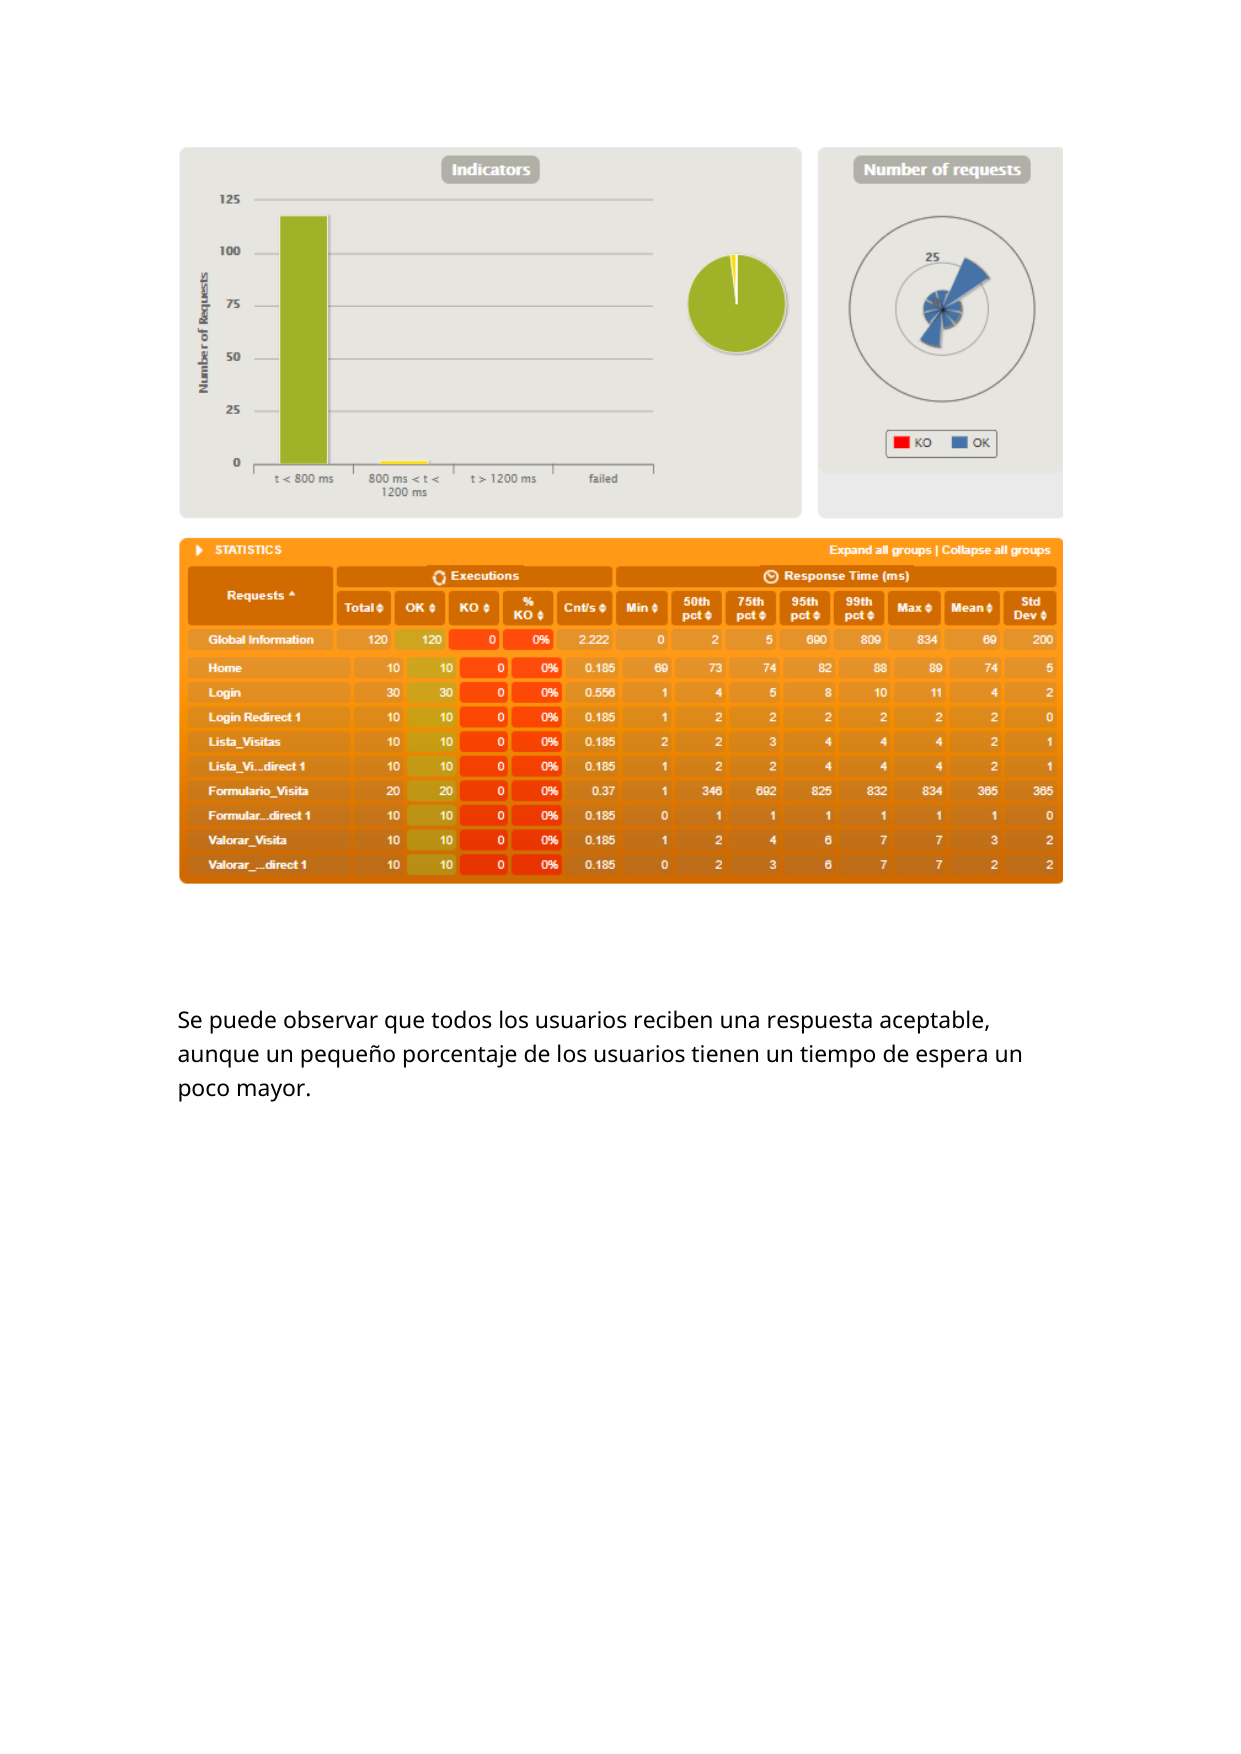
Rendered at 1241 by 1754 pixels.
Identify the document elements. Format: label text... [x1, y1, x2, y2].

picture [177, 147, 1063, 885]
text Se puede observar que todos los usuarios reciben una respuesta aceptable, aunque un pequeño porcentaje de los usuarios tienen un tiempo de espera un poco mayor. [177, 1004, 1063, 1103]
